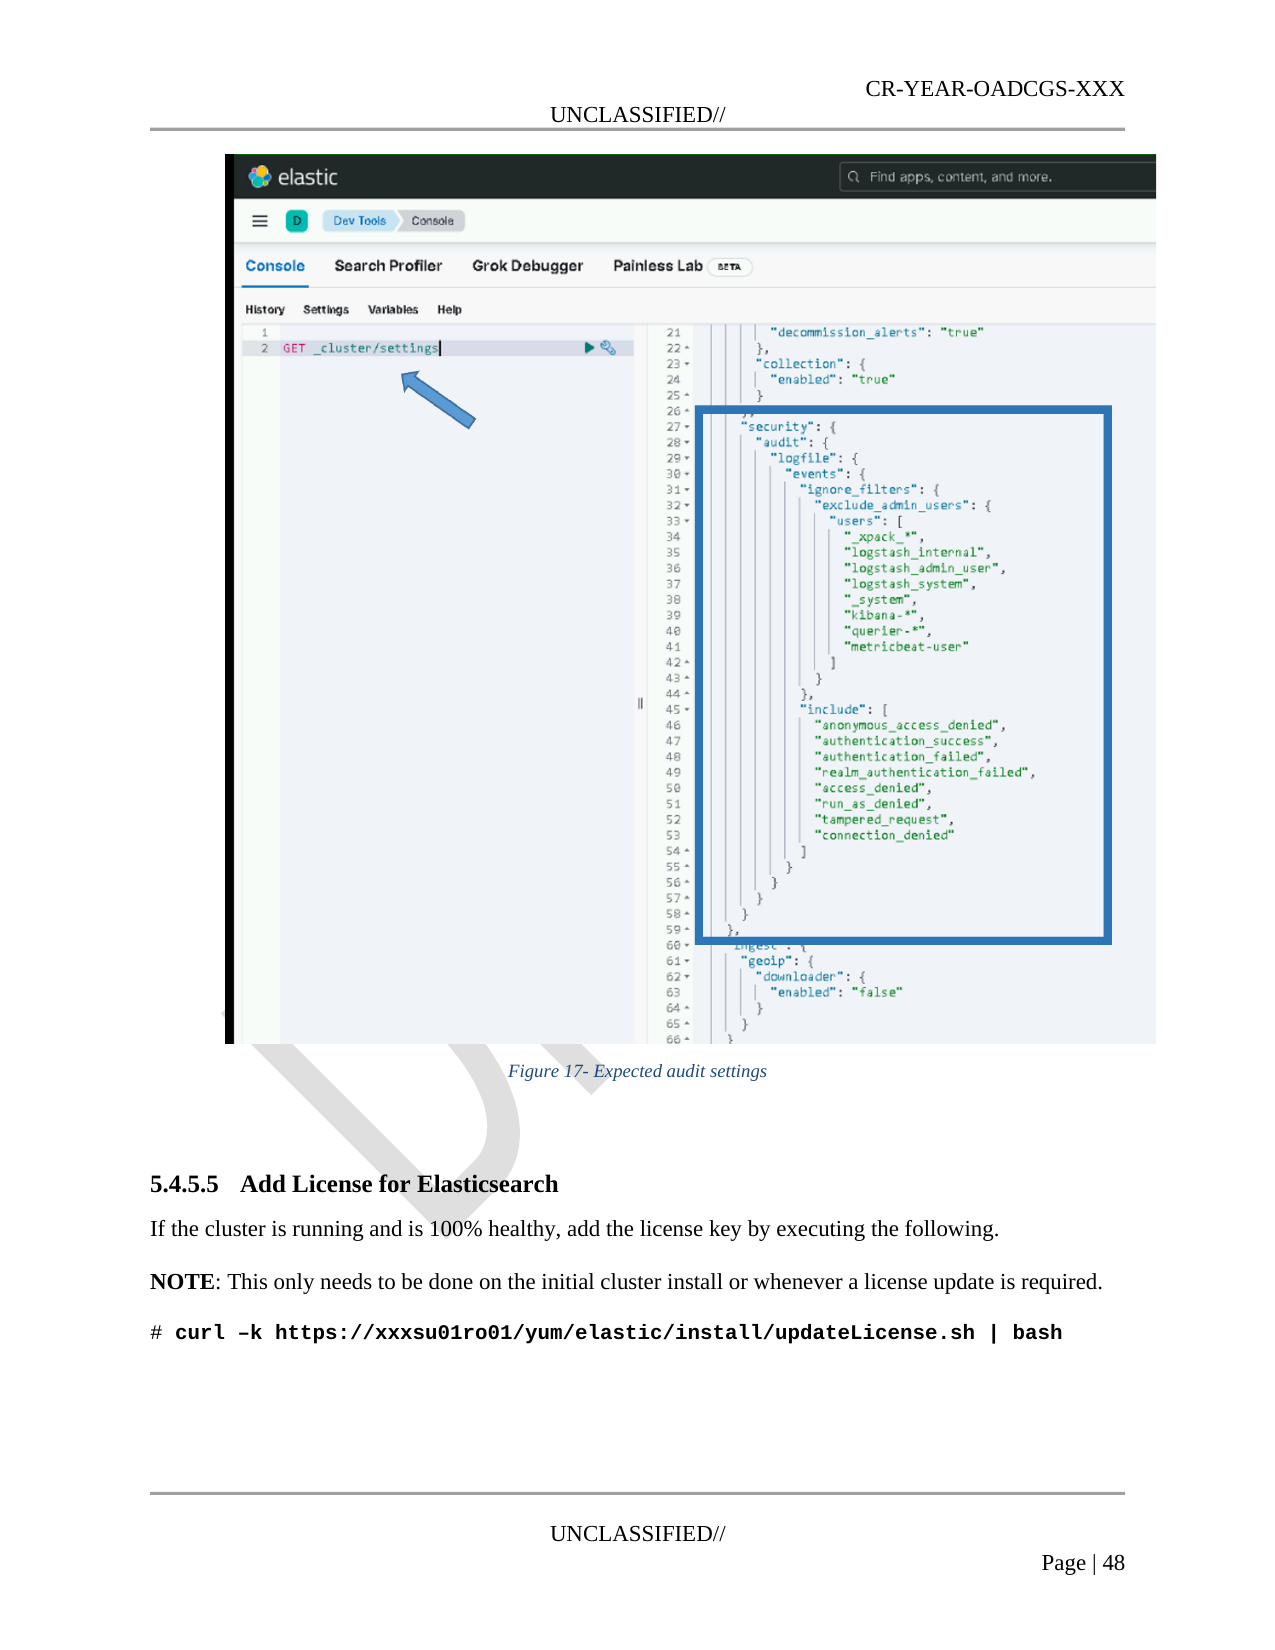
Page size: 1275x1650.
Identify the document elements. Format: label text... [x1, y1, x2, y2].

text # curl –k https://xxxsu01ro01/yum/elastic/install/updateLicense.sh | bash [150, 1322, 1125, 1345]
text If the cluster is running and is 100% healthy, add the license key by executing the following. [150, 1215, 1125, 1241]
subtitle Add License for Elasticsearch [150, 1169, 1125, 1198]
picture [225, 154, 1157, 1044]
text NOTE: This only needs to be done on the initial cluster install or whenever a license update is required. [150, 1268, 1125, 1294]
